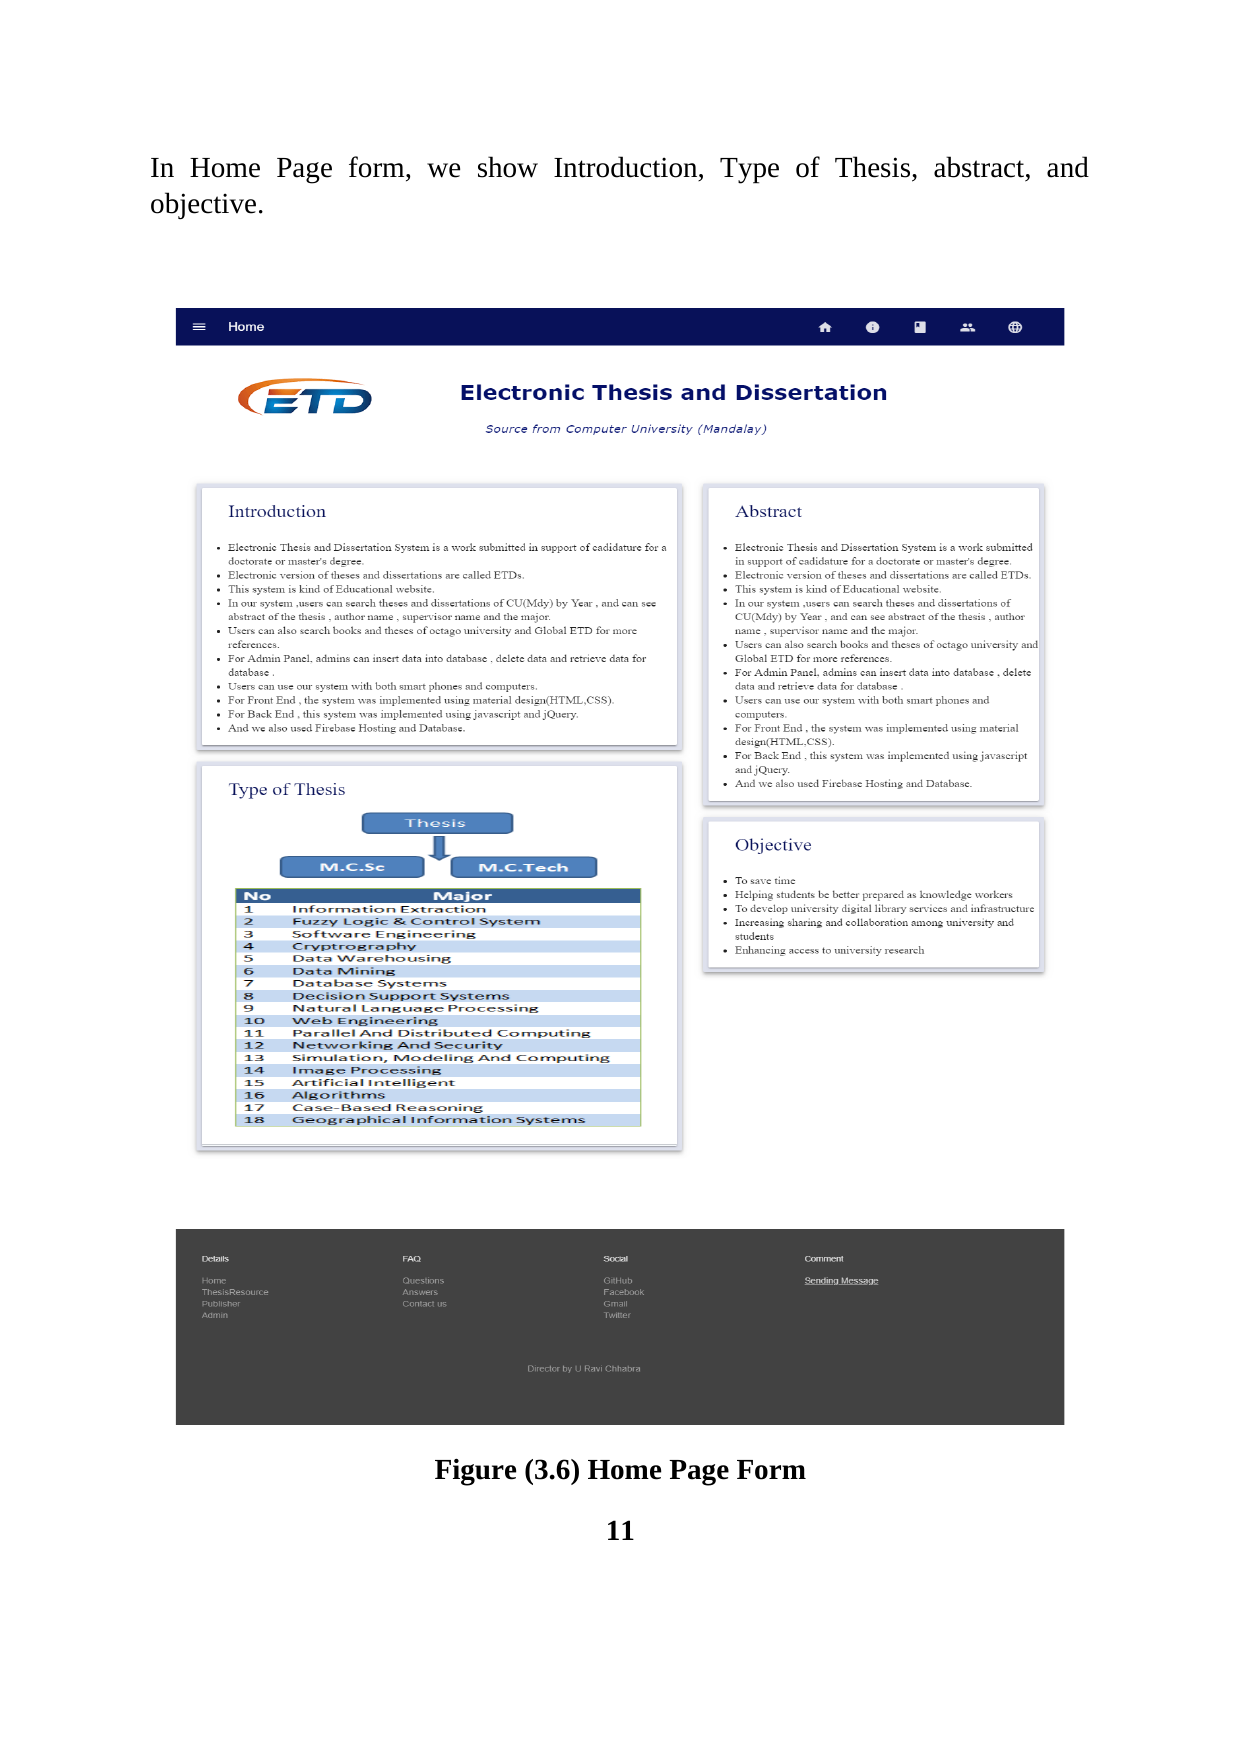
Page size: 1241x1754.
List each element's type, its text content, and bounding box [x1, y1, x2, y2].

picture [175, 308, 1065, 1425]
text In Home Page form, we show Introduction, Type of Thesis, abstract, and objective. [150, 150, 1090, 220]
text 11 [150, 1513, 1090, 1547]
text Figure (3.6) Home Page Form [150, 1452, 1090, 1486]
